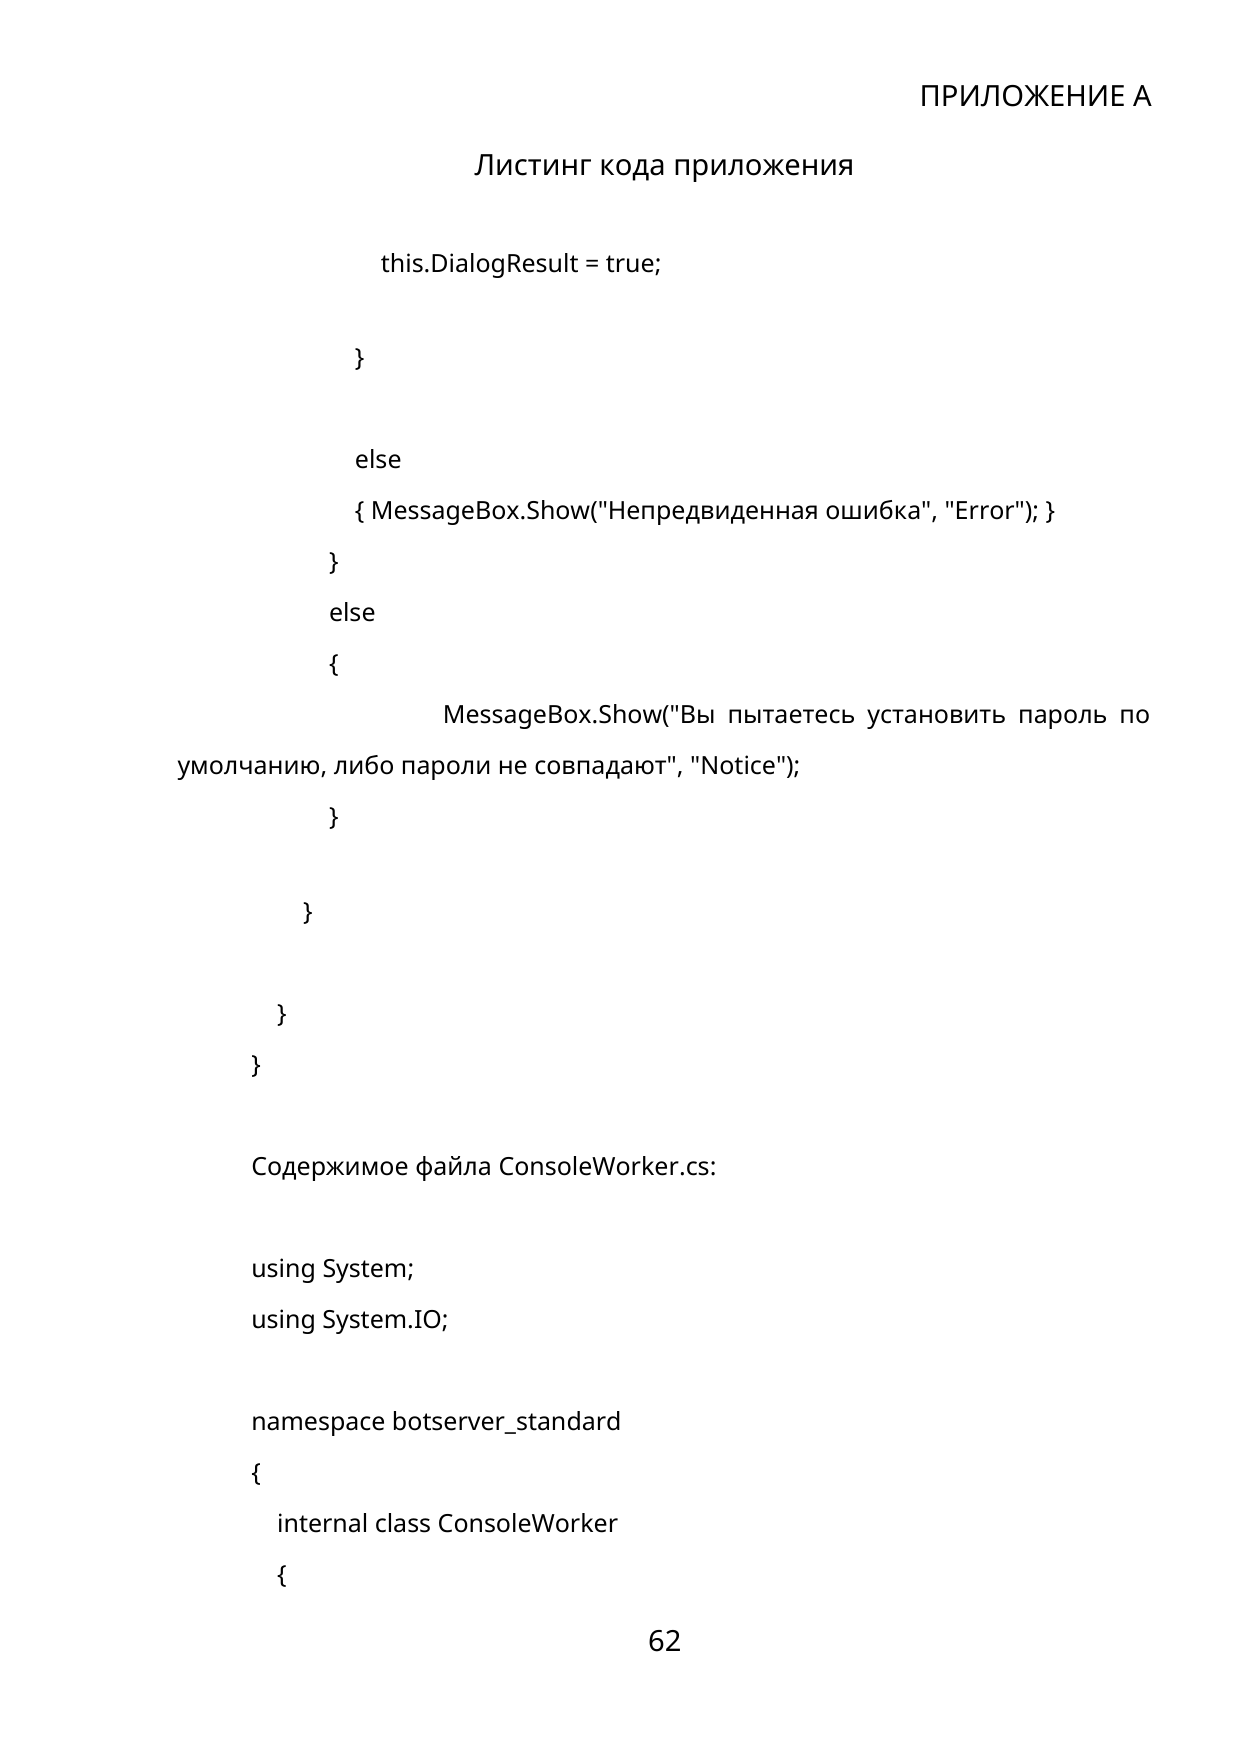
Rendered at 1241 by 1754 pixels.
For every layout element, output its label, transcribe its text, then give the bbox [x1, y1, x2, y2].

text using System; [177, 1250, 1152, 1284]
text } [177, 339, 1152, 374]
text namespace botserver_standard [177, 1403, 1152, 1438]
text internal class ConsoleWorker [177, 1506, 1152, 1540]
text } [177, 995, 1152, 1029]
text } [177, 1046, 1152, 1080]
text } [177, 799, 1152, 833]
text } [177, 544, 1152, 578]
text { [177, 1557, 1152, 1591]
text this.DialogResult = true; [177, 245, 1152, 279]
text } [177, 893, 1152, 927]
text { [177, 1454, 1152, 1489]
text Содержимое файла ConsoleWorker.cs: [177, 1148, 1152, 1182]
text using System.IO; [177, 1301, 1152, 1336]
text else [177, 595, 1152, 629]
text { [177, 646, 1152, 680]
text MessageBox.Show("Вы пытаетесь установить пароль по умолчанию, либо пароли не совпадают", "Notice"); [177, 697, 1152, 782]
text { MessageBox.Show("Непредвиденная ошибка", "Error"); } [177, 493, 1152, 527]
text else [177, 442, 1152, 476]
